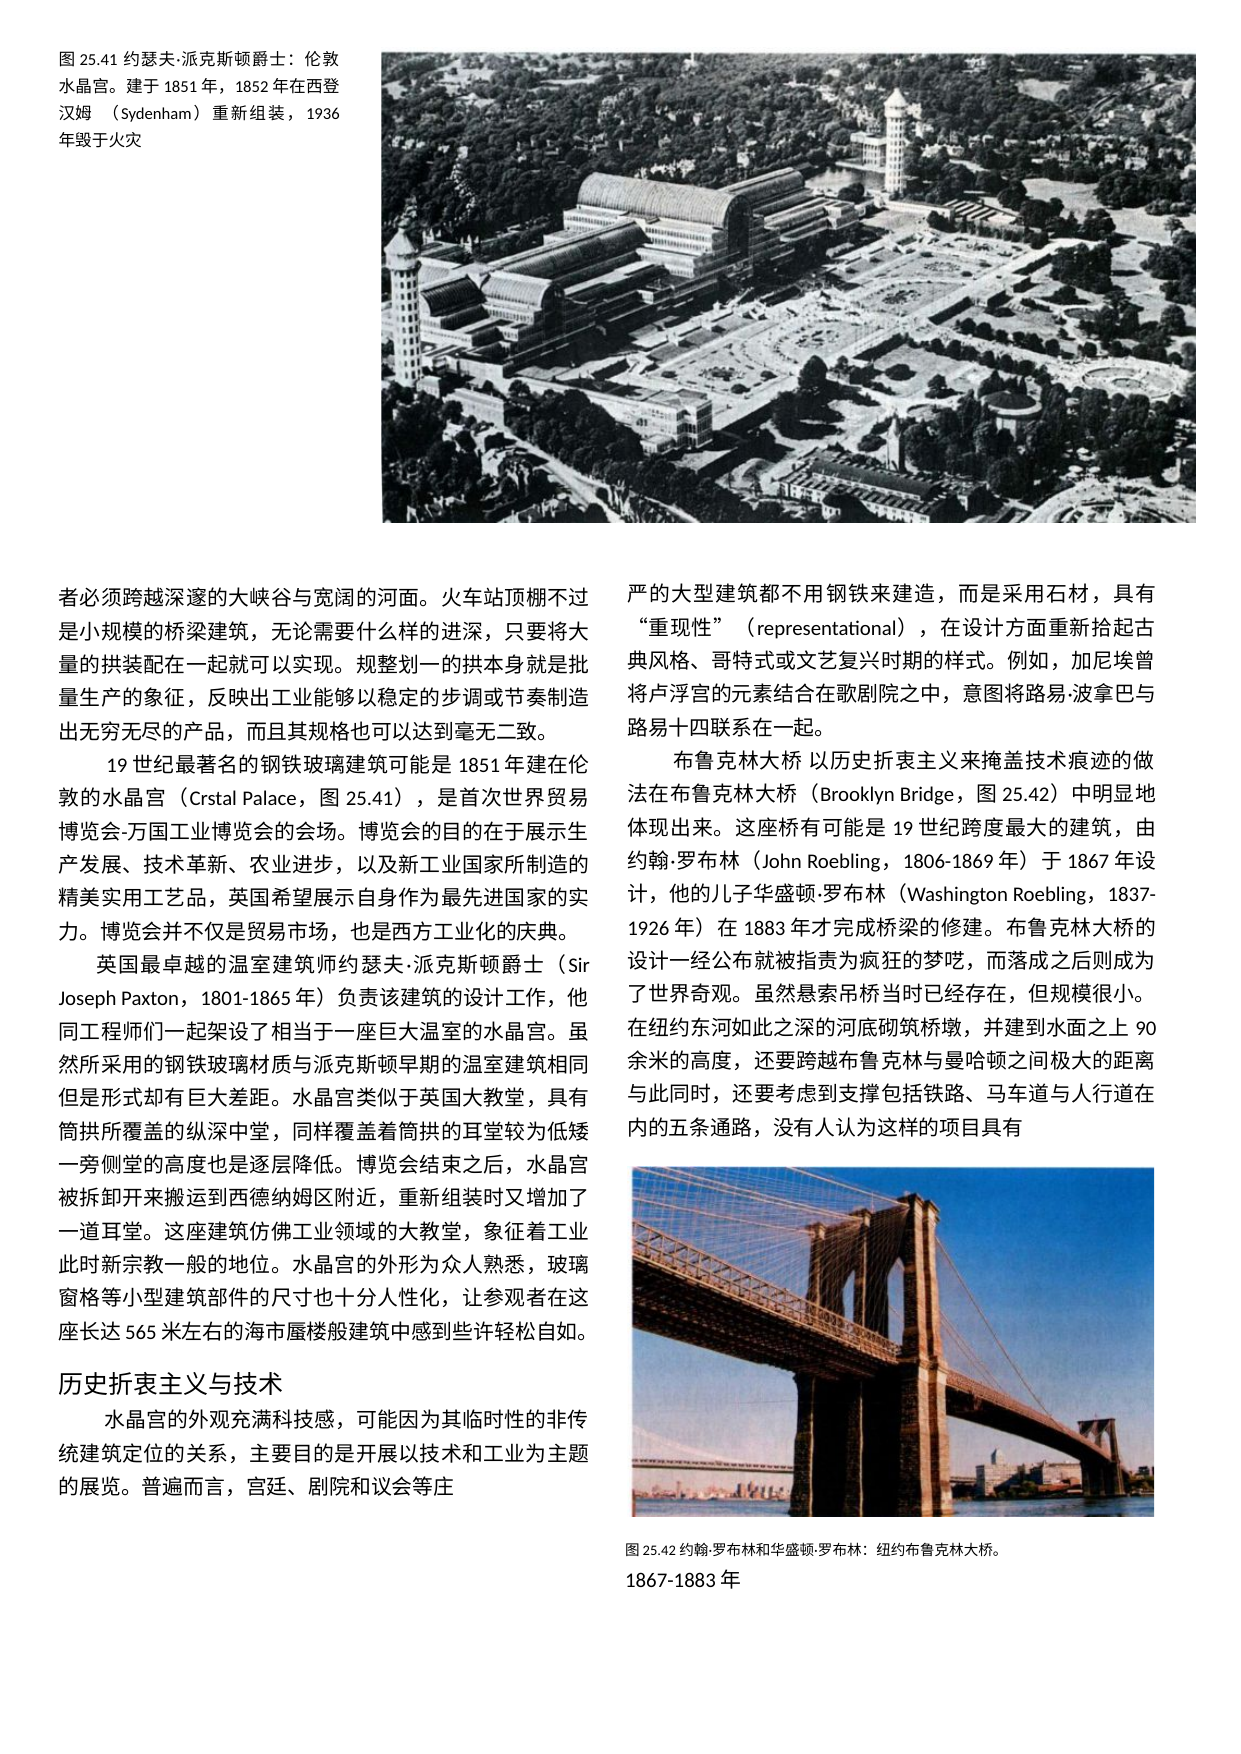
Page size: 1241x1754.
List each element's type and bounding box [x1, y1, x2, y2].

picture [627, 1166, 1155, 1517]
picture [381, 47, 1196, 523]
